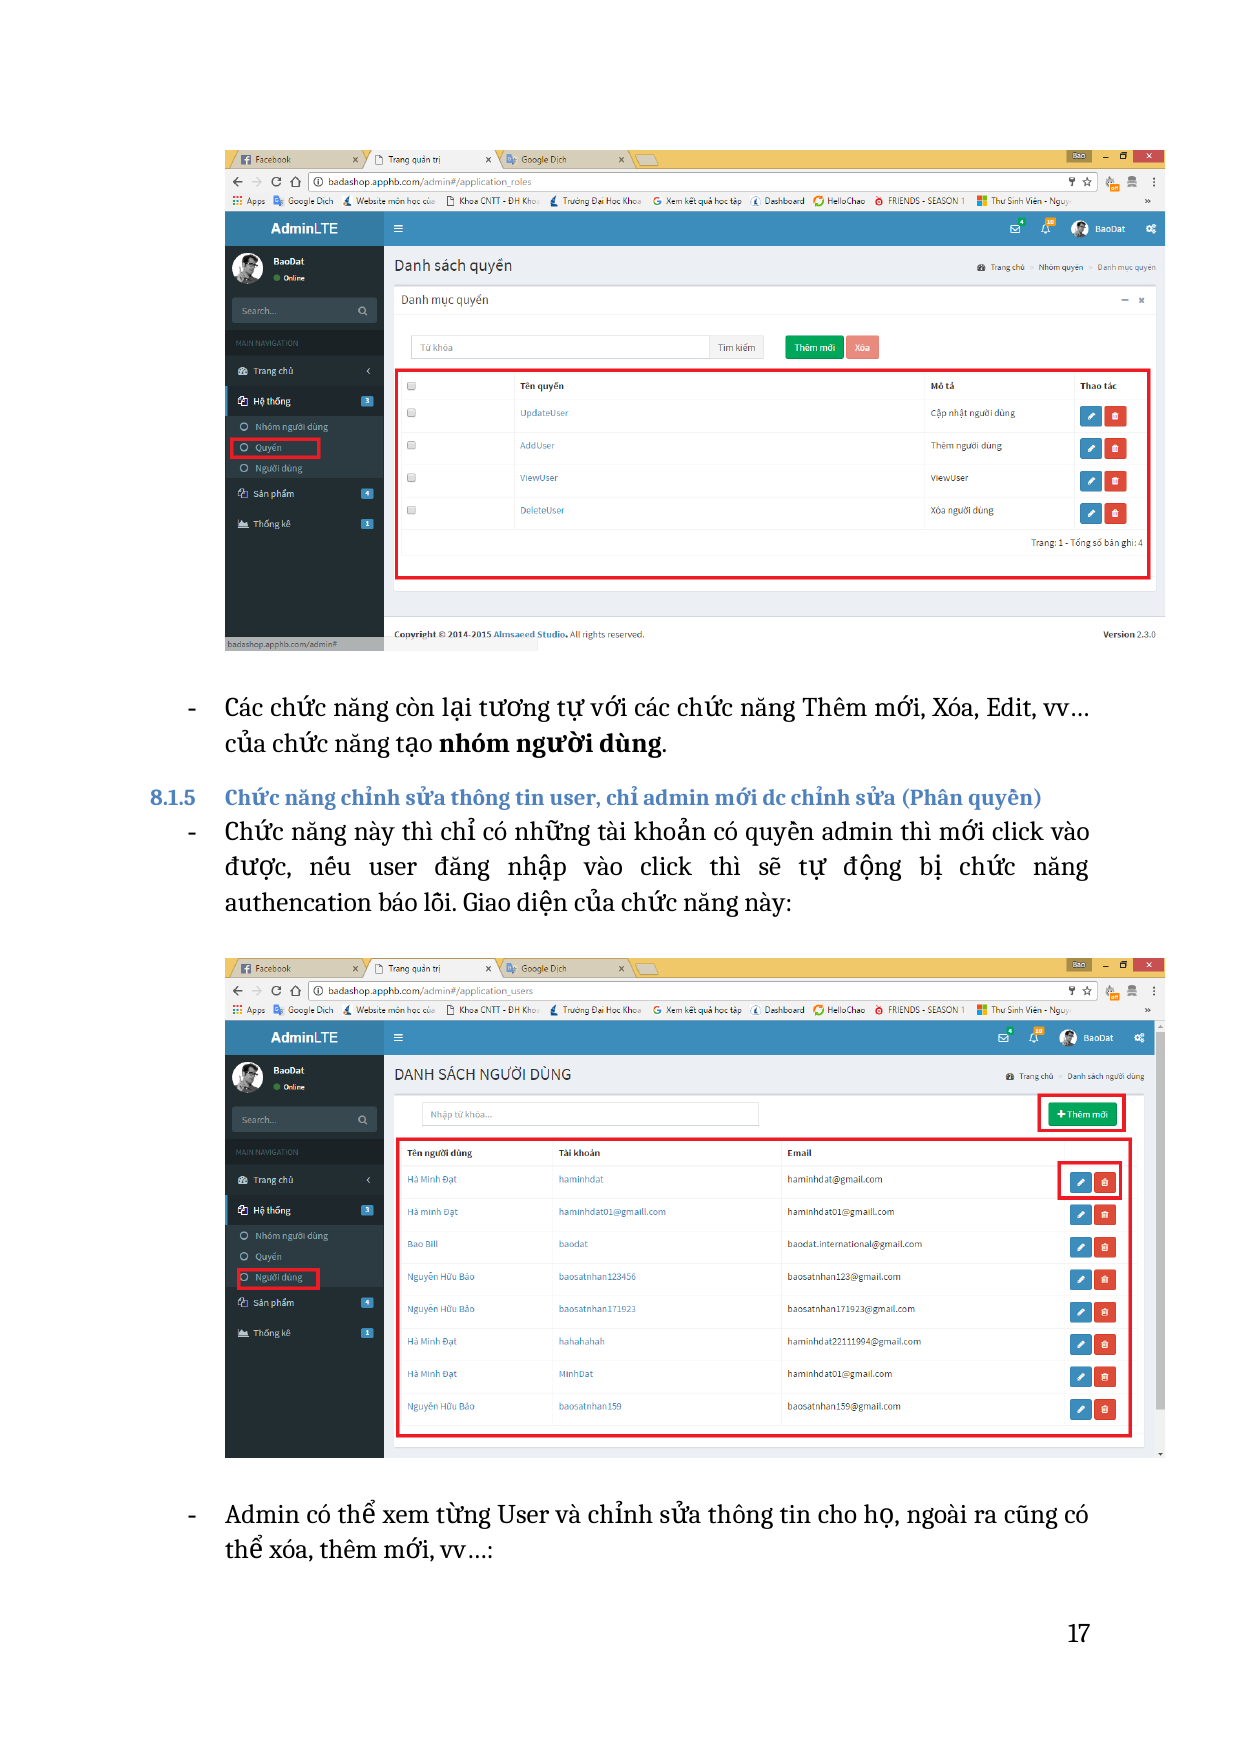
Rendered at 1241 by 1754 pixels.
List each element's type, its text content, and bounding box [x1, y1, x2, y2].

list Chức năng này thì chỉ có những tài khoản có quyền admin thì mới click vào được, nếu user đăng nhập vào click thì sẽ tự động bị chức năng authencation báo lỗi. Giao diện của chức năng này: [187, 815, 1090, 918]
list Các chức năng còn lại tương tự với các chức năng Thêm mới, Xóa, Edit, vv… của chức năng tạo nhóm người dùng. [187, 691, 1090, 759]
picture [225, 150, 1166, 651]
picture [225, 958, 1166, 1458]
list Admin có thể xem từng User và chỉnh sửa thông tin cho họ, ngoài ra cũng có thể xóa, thêm mới, vv…: [187, 1498, 1090, 1566]
subtitle Chức năng chỉnh sửa thông tin user, chỉ admin mới dc chỉnh sửa (Phân quyền) [150, 784, 1090, 811]
